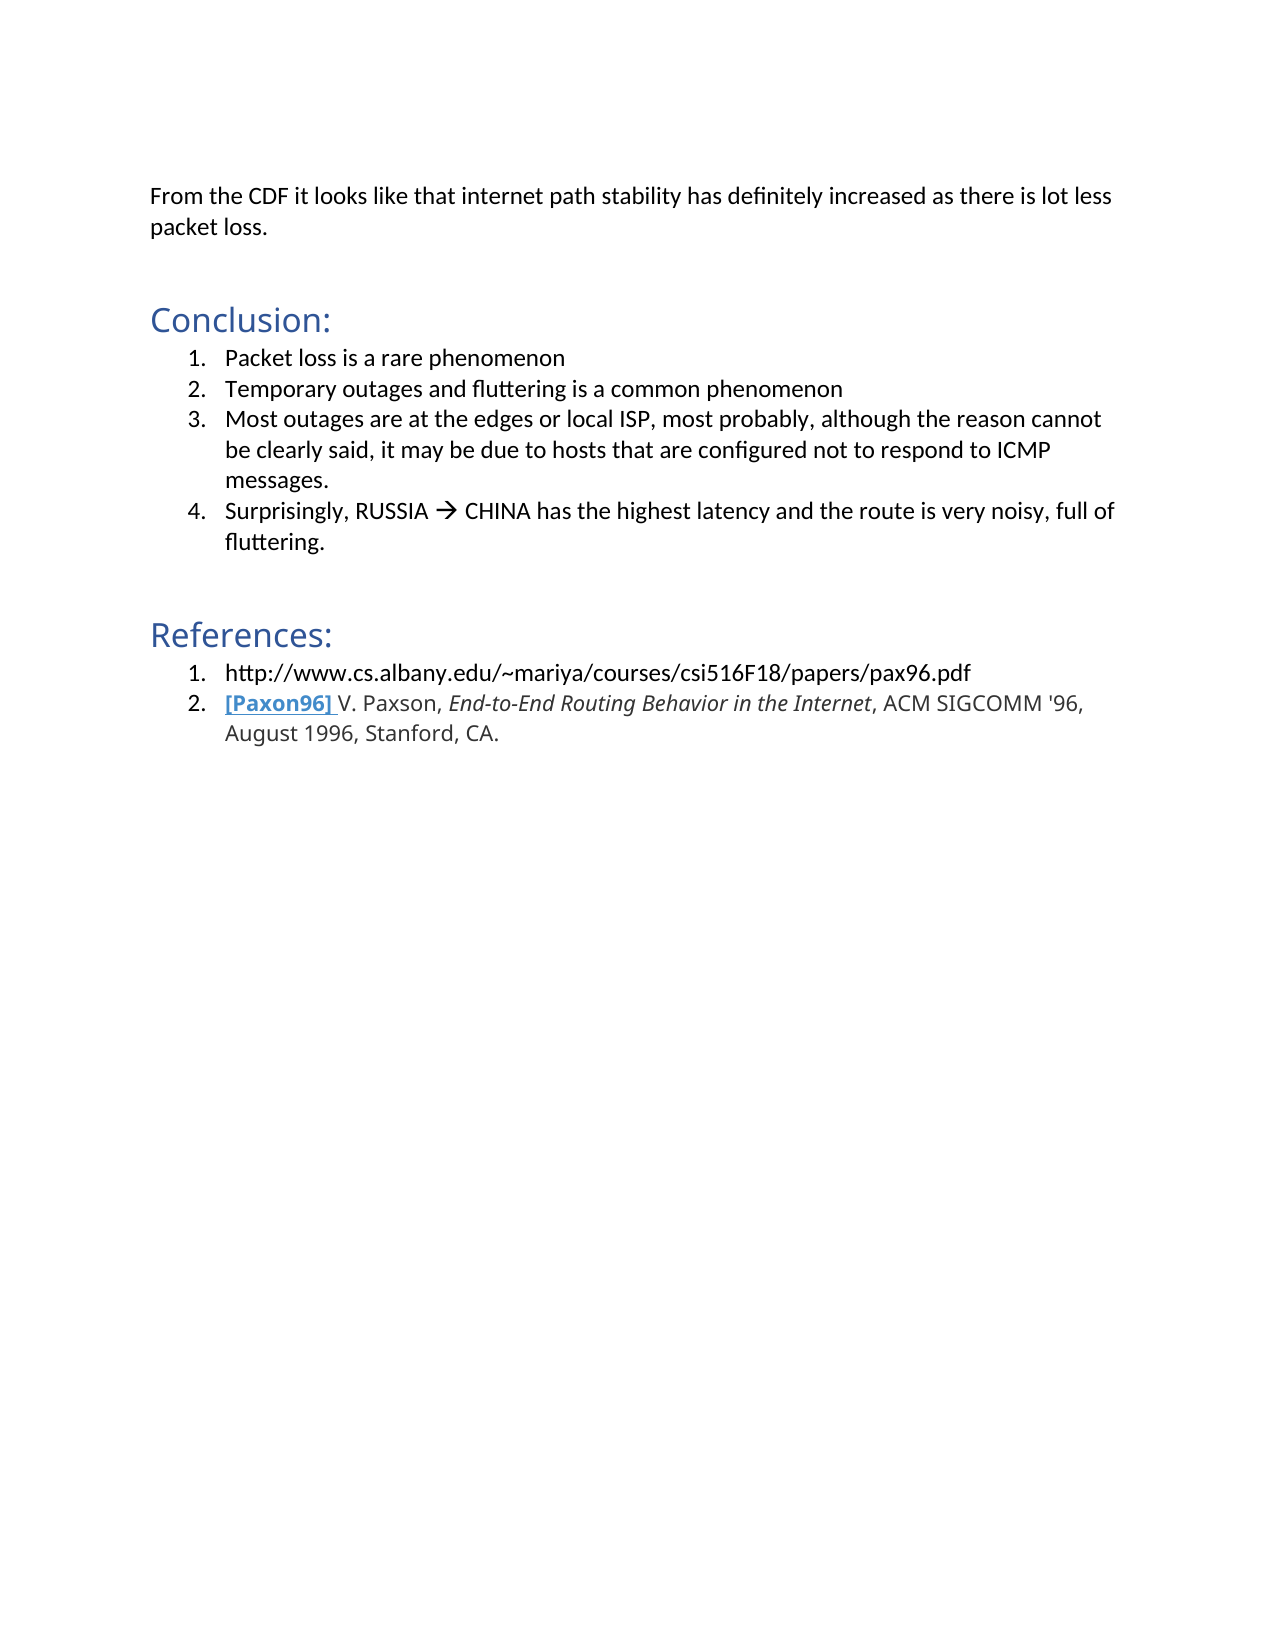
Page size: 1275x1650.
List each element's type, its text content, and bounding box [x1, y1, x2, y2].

list http://www.cs.albany.edu/~mariya/courses/csi516F18/papers/pax96.pdf [187, 657, 1125, 688]
list Temporary outages and fluttering is a common phenomenon [187, 373, 1125, 403]
list Packet loss is a rare phenomenon [187, 342, 1125, 373]
text From the CDF it looks like that internet path stability has definitely increased as there is lot less packet loss. [150, 181, 1125, 242]
list Surprisingly, RUSSIA CHINA has the highest latency and the route is very noisy, full of fluttering. [187, 495, 1125, 556]
subtitle Conclusion: [150, 297, 1125, 342]
subtitle References: [150, 612, 1125, 657]
list [Paxon96] V. Paxson, End-to-End Routing Behavior in the Internet, ACM SIGCOMM '96, August 1996, Stanford, CA. [187, 688, 1125, 748]
list Most outages are at the edges or local ISP, most probably, although the reason cannot be clearly said, it may be due to hosts that are configured not to respond to ICMP messages. [187, 403, 1125, 495]
